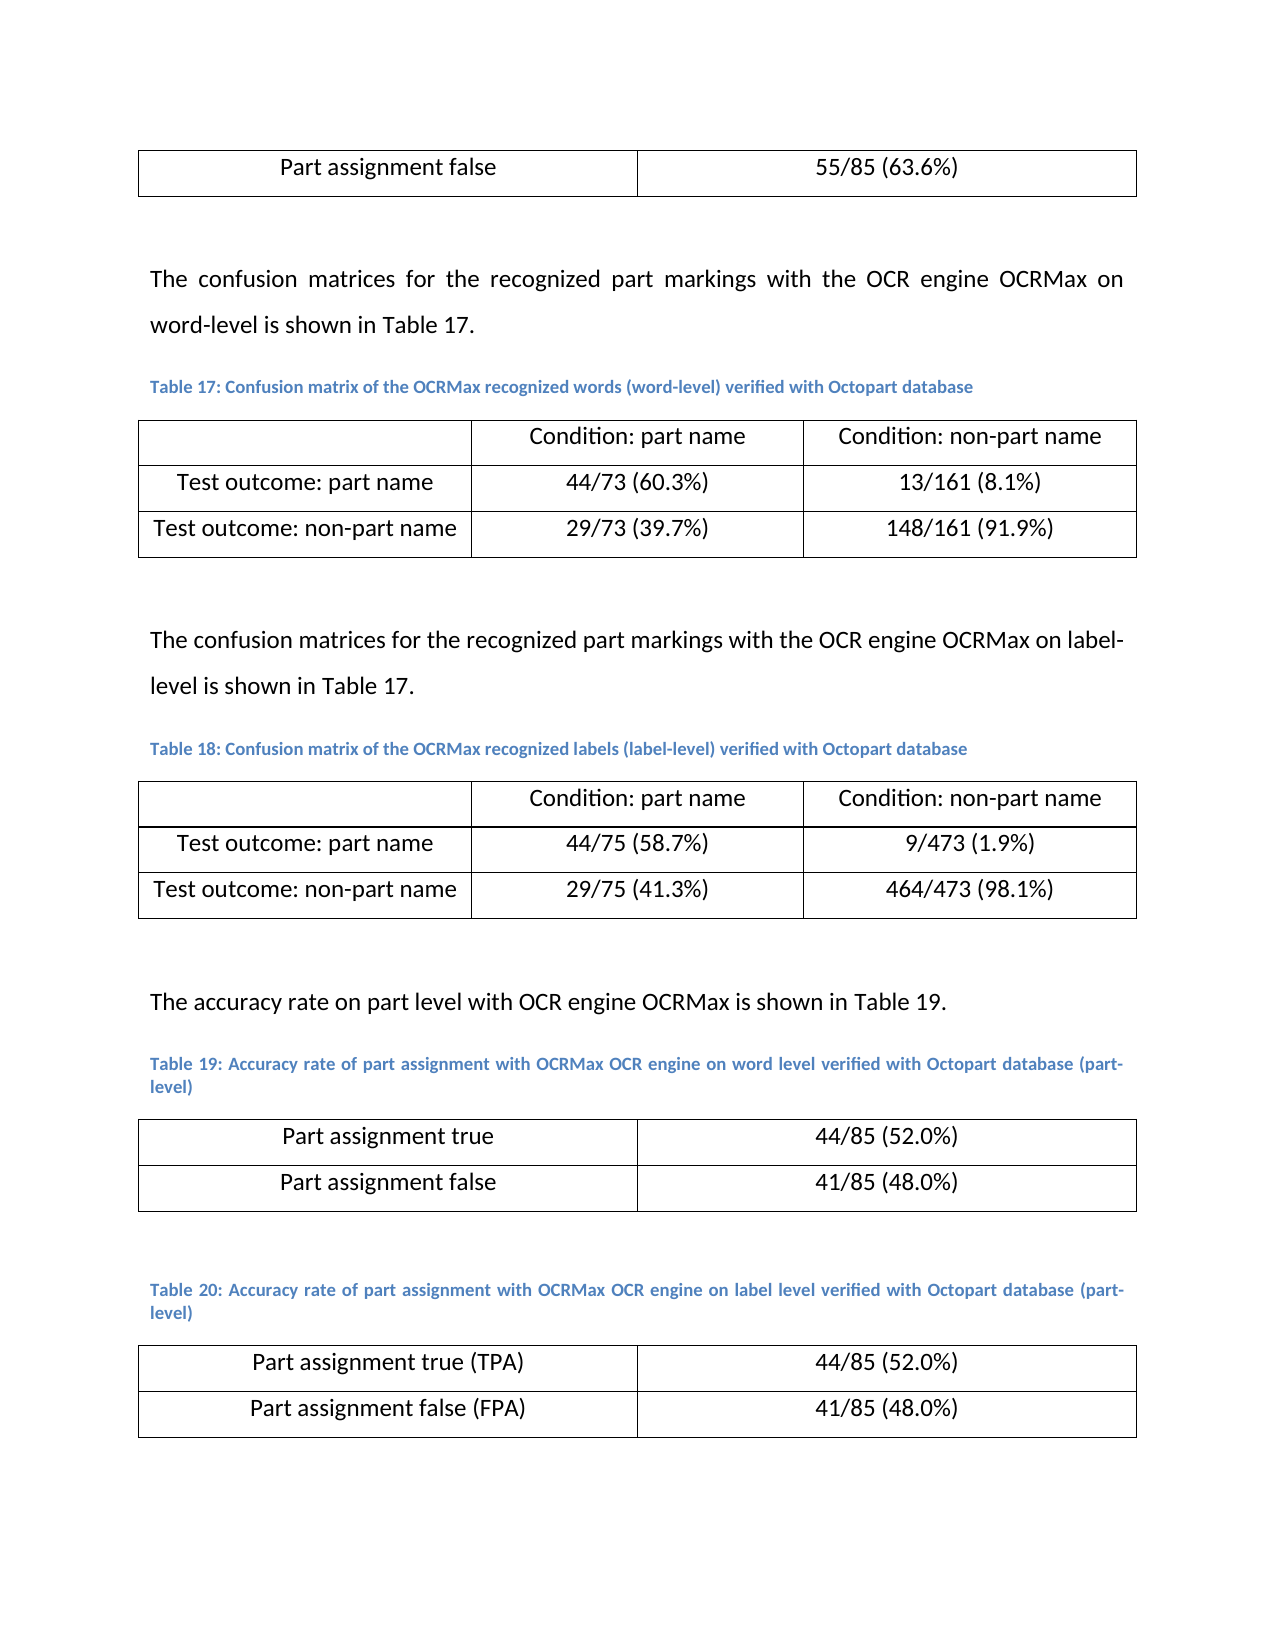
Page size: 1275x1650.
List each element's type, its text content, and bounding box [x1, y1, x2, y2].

table_header Condition: non-part name [804, 421, 1136, 465]
table_cell Part assignment false (FPA) [139, 1392, 637, 1437]
table_cell Part assignment false [139, 151, 637, 196]
table_header [139, 782, 471, 826]
table_header Part assignment true [139, 1120, 637, 1165]
table_header [139, 421, 471, 465]
table_cell 9/473 (1.9%) [804, 828, 1136, 872]
table_cell Test outcome: non-part name [139, 512, 471, 557]
table_header 44/85 (52.0%) [638, 1346, 1136, 1391]
table_cell 44/73 (60.3%) [472, 466, 803, 511]
table_cell Part assignment false [139, 1166, 637, 1211]
table_cell 29/75 (41.3%) [472, 873, 803, 918]
table_header Condition: non-part name [804, 782, 1136, 826]
table_cell 464/473 (98.1%) [804, 873, 1136, 918]
table_cell 41/85 (48.0%) [638, 1392, 1136, 1437]
text The accuracy rate on part level with OCR engine OCRMax is shown in Table 17. [150, 986, 1125, 1016]
table_cell 148/161 (91.9%) [804, 512, 1136, 557]
table_cell 55/85 (63.6%) [638, 151, 1136, 196]
text The confusion matrices for the recognized part markings with the OCR engine OCRMax on label-level is shown in Table 15. [150, 624, 1125, 701]
text The confusion matrices for the recognized part markings with the OCR engine OCRMax on word-level is shown in Table 15. [150, 263, 1125, 340]
table_cell 41/85 (48.0%) [638, 1166, 1136, 1211]
table_header Condition: part name [472, 421, 803, 465]
table_header Part assignment true (TPA) [139, 1346, 637, 1391]
table_header 44/85 (52.0%) [638, 1120, 1136, 1165]
table_cell Test outcome: part name [139, 466, 471, 511]
table_header Condition: part name [472, 782, 803, 826]
table_cell 29/73 (39.7%) [472, 512, 803, 557]
table_cell 44/75 (58.7%) [472, 828, 803, 872]
table_cell Test outcome: part name [139, 828, 471, 872]
table_cell 13/161 (8.1%) [804, 466, 1136, 511]
table_cell Test outcome: non-part name [139, 873, 471, 918]
